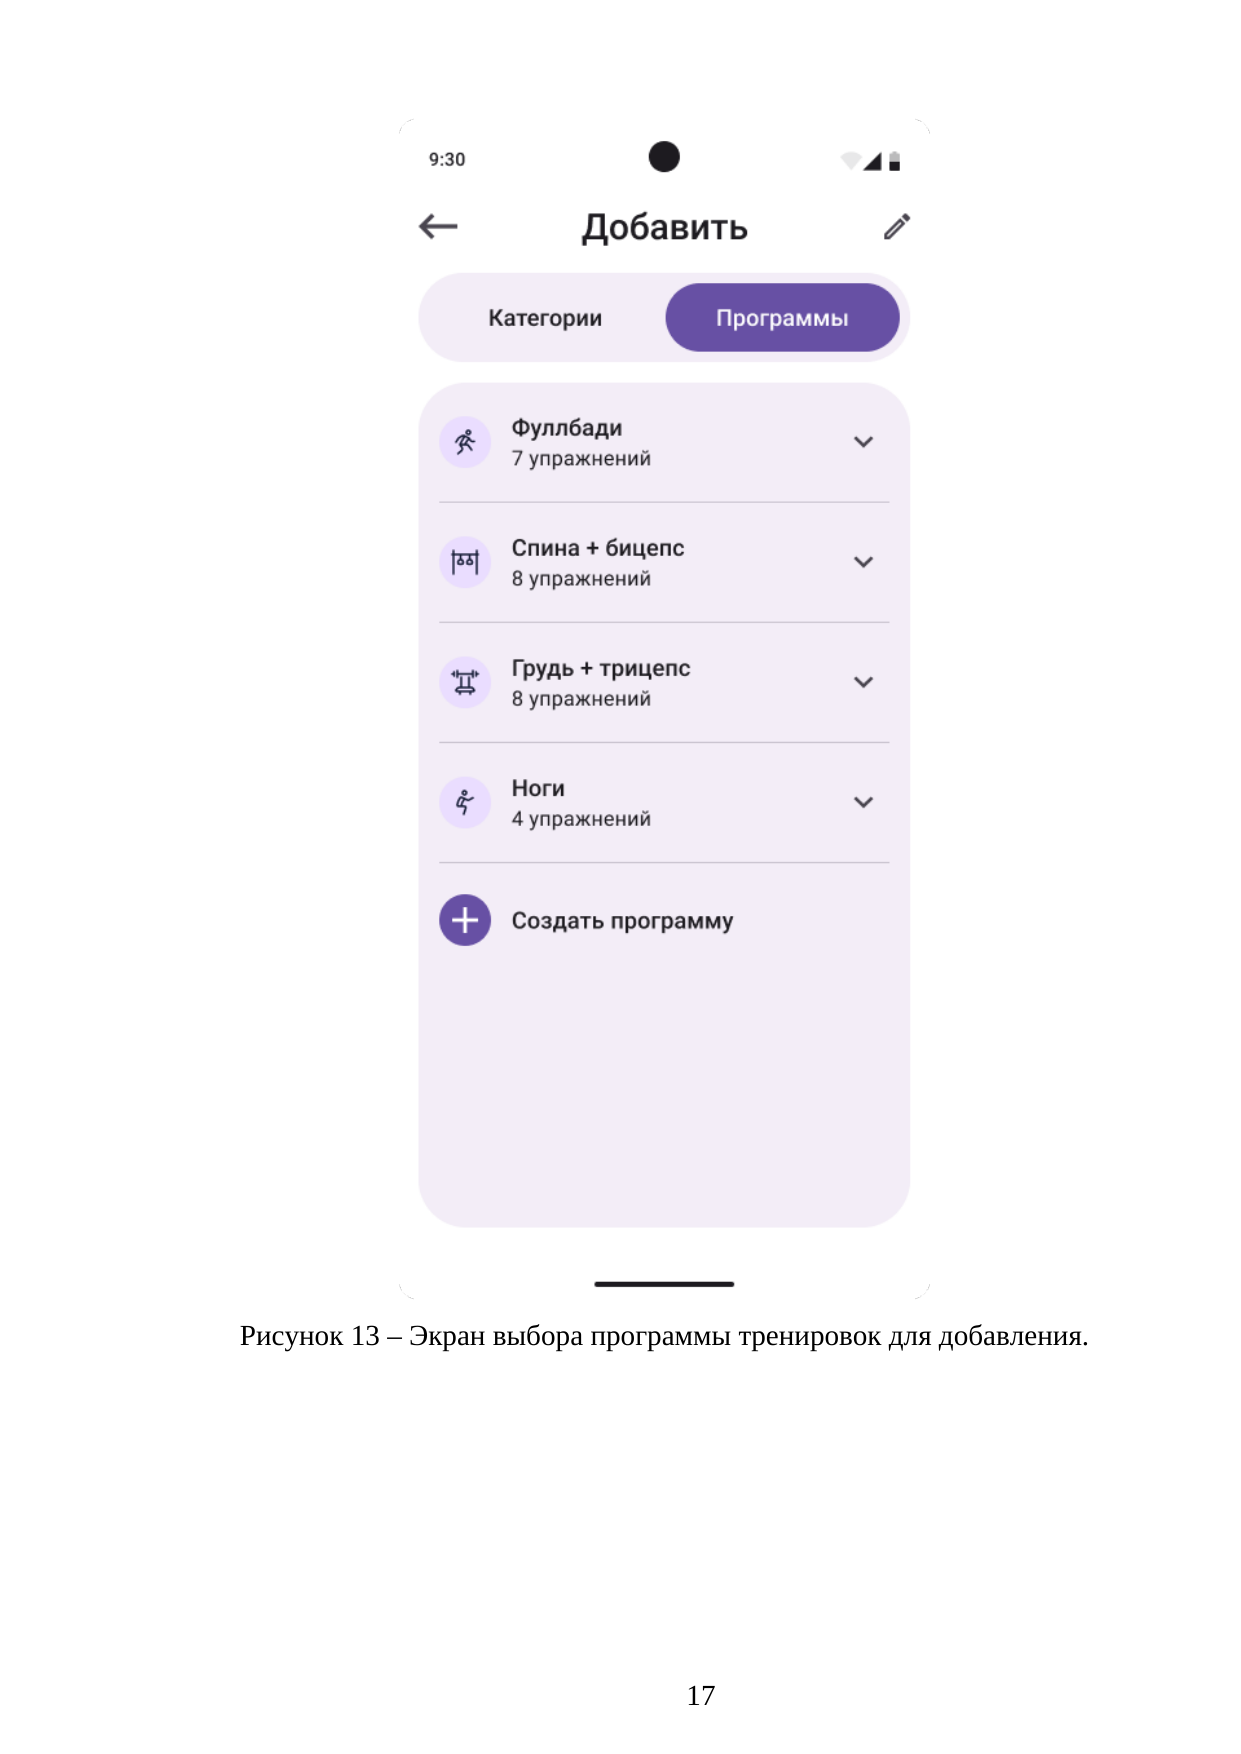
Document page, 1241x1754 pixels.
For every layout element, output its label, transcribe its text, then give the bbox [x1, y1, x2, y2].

text Рисунок 13 – Экран выбора программы тренировок для добавления. [177, 1318, 1152, 1352]
picture [398, 118, 931, 1300]
